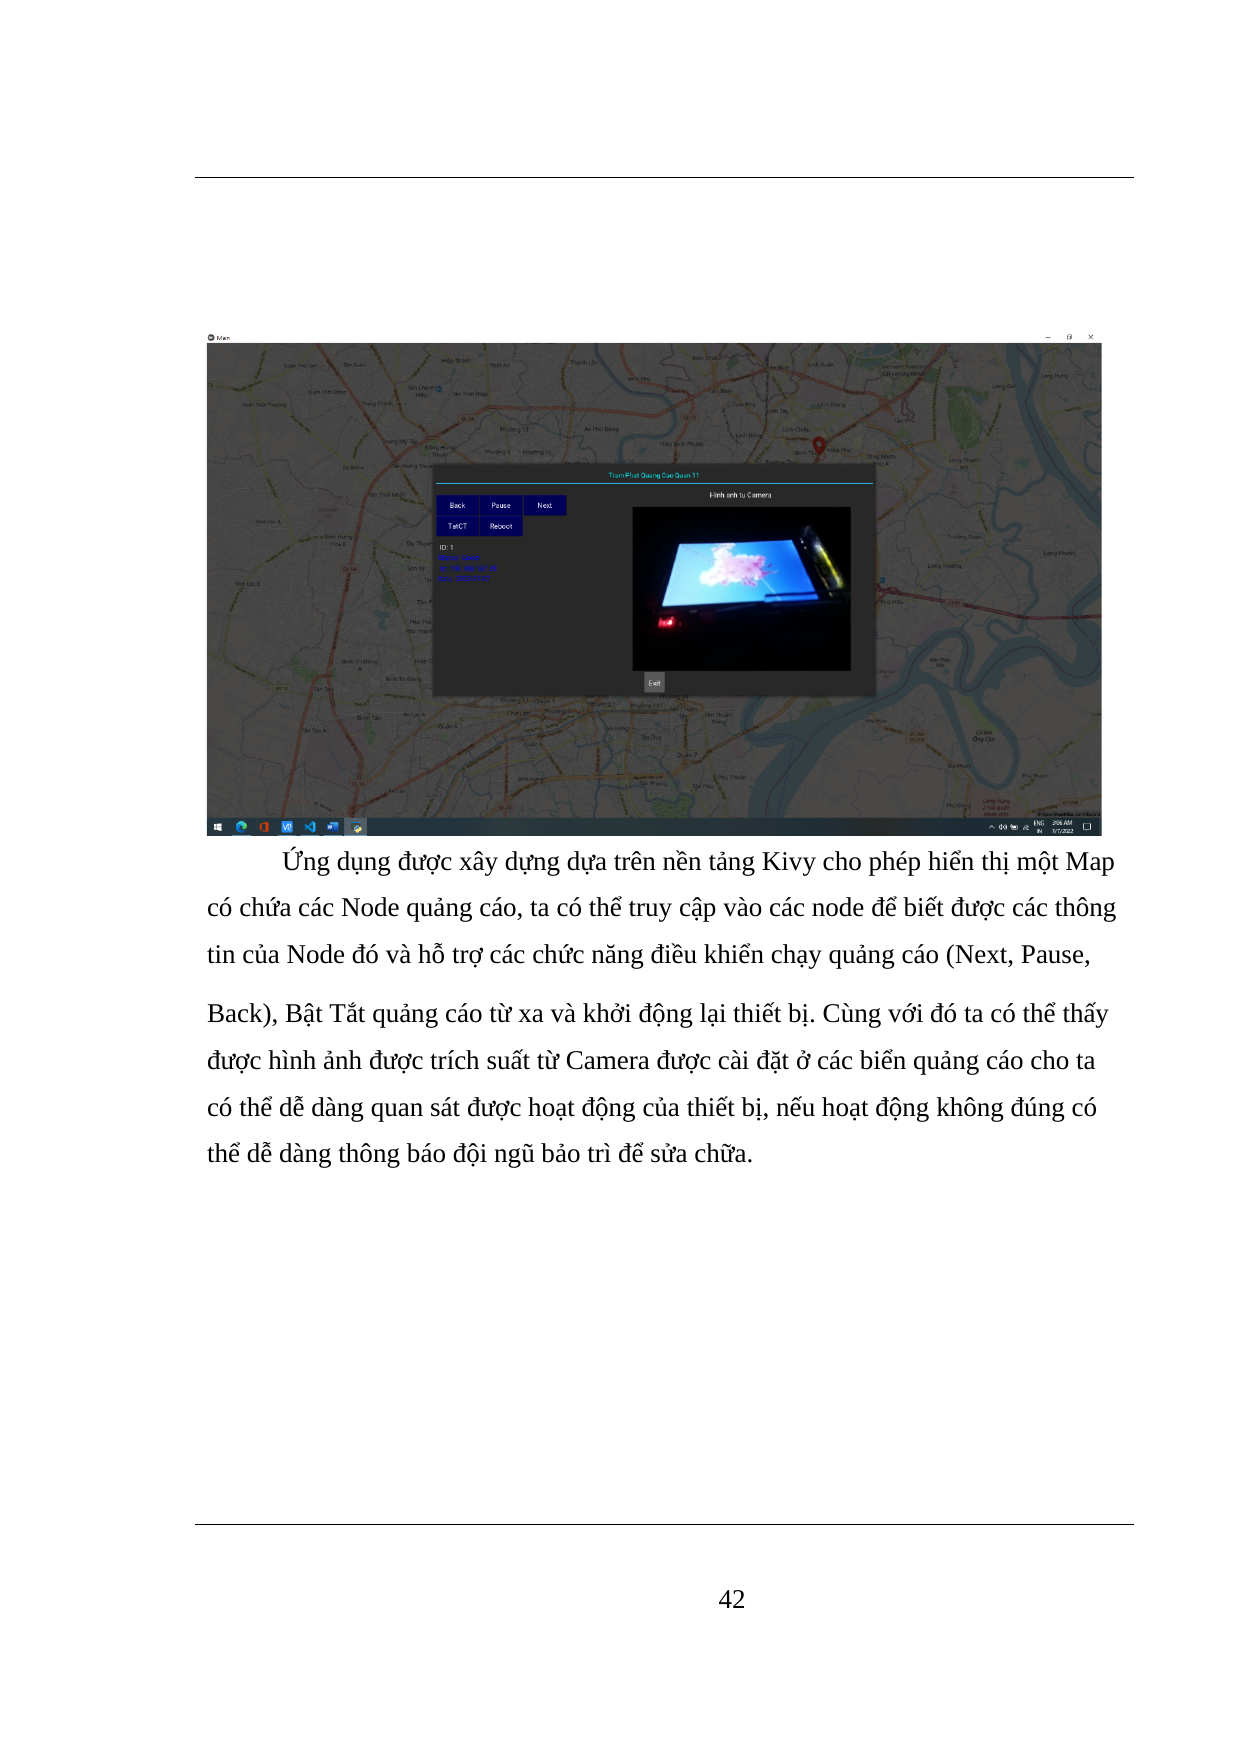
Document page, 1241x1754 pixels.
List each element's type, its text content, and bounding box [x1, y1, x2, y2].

picture [206, 332, 1102, 836]
text Back), Bật Tắt quảng cáo từ xa và khởi động lại thiết bị. Cùng với đó ta có thể thấy được hình ảnh được trích suất từ Camera được cài đặt ở các biển quảng cáo cho ta có thể dễ dàng quan sát được hoạt động của thiết bị, nếu hoạt động không đúng có thể dễ dàng thông báo đội ngũ bảo trì để sửa chữa. [207, 997, 1122, 1168]
text Ứng dụng được xây dựng dựa trên nền tảng Kivy cho phép hiển thị một Map có chứa các Node quảng cáo, ta có thể truy cập vào các node để biết được các thông tin của Node đó và hỗ trợ các chức năng điều khiển chạy quảng cáo (Next, Pause, [207, 845, 1122, 969]
